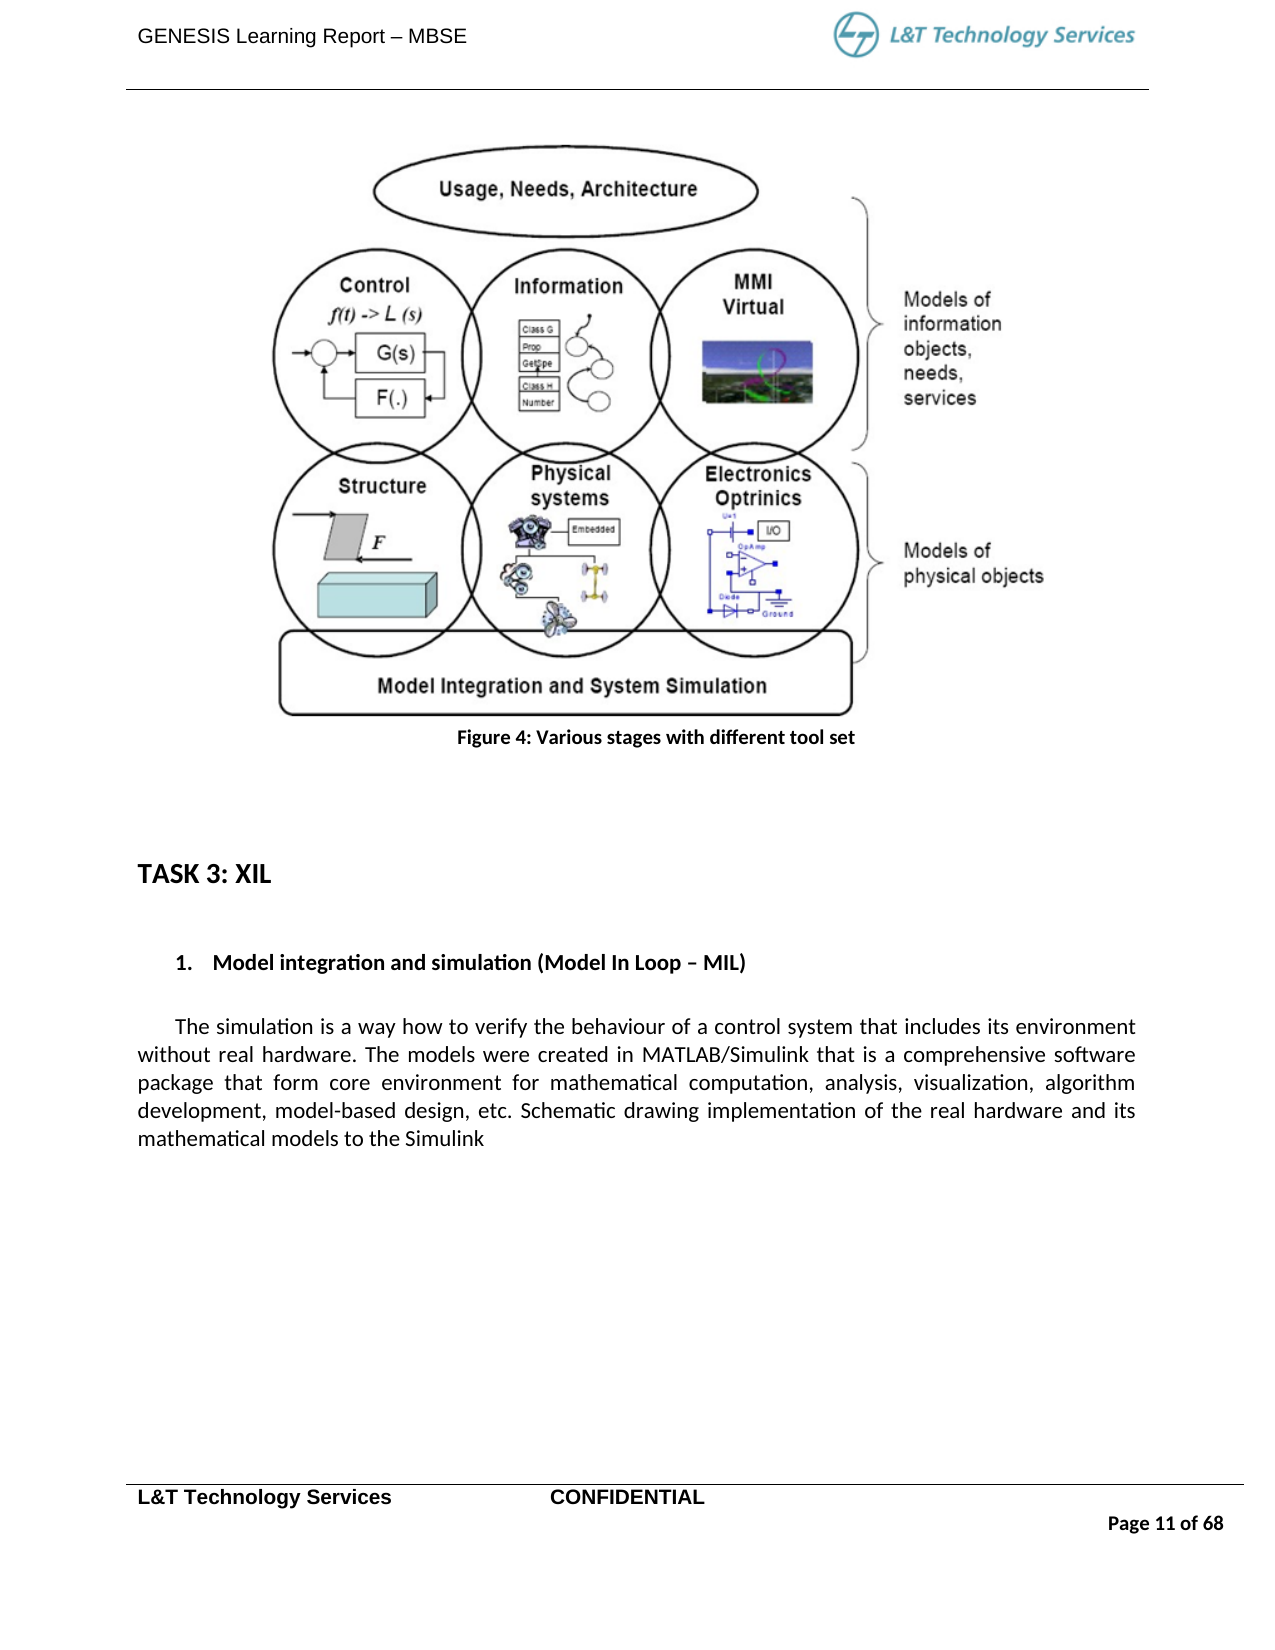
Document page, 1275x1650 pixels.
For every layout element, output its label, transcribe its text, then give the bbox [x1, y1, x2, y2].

subtitle Model integration and simulation (Model In Loop – MIL) [175, 948, 1137, 976]
text Figure 4: Various stages with different tool set [137, 724, 1137, 750]
picture [262, 135, 1050, 725]
subtitle TASK 3: XIL [137, 855, 1137, 890]
text The simulation is a way how to verify the behaviour of a control system that includes its environment without real hardware. The models were created in MATLAB/Simulink that is a comprehensive software package that form core environment for mathematical computation, analysis, visualization, algorithm development, model-based design, etc. Schematic drawing implementation of the real hardware and its mathematical models to the Simulink [137, 1012, 1137, 1152]
